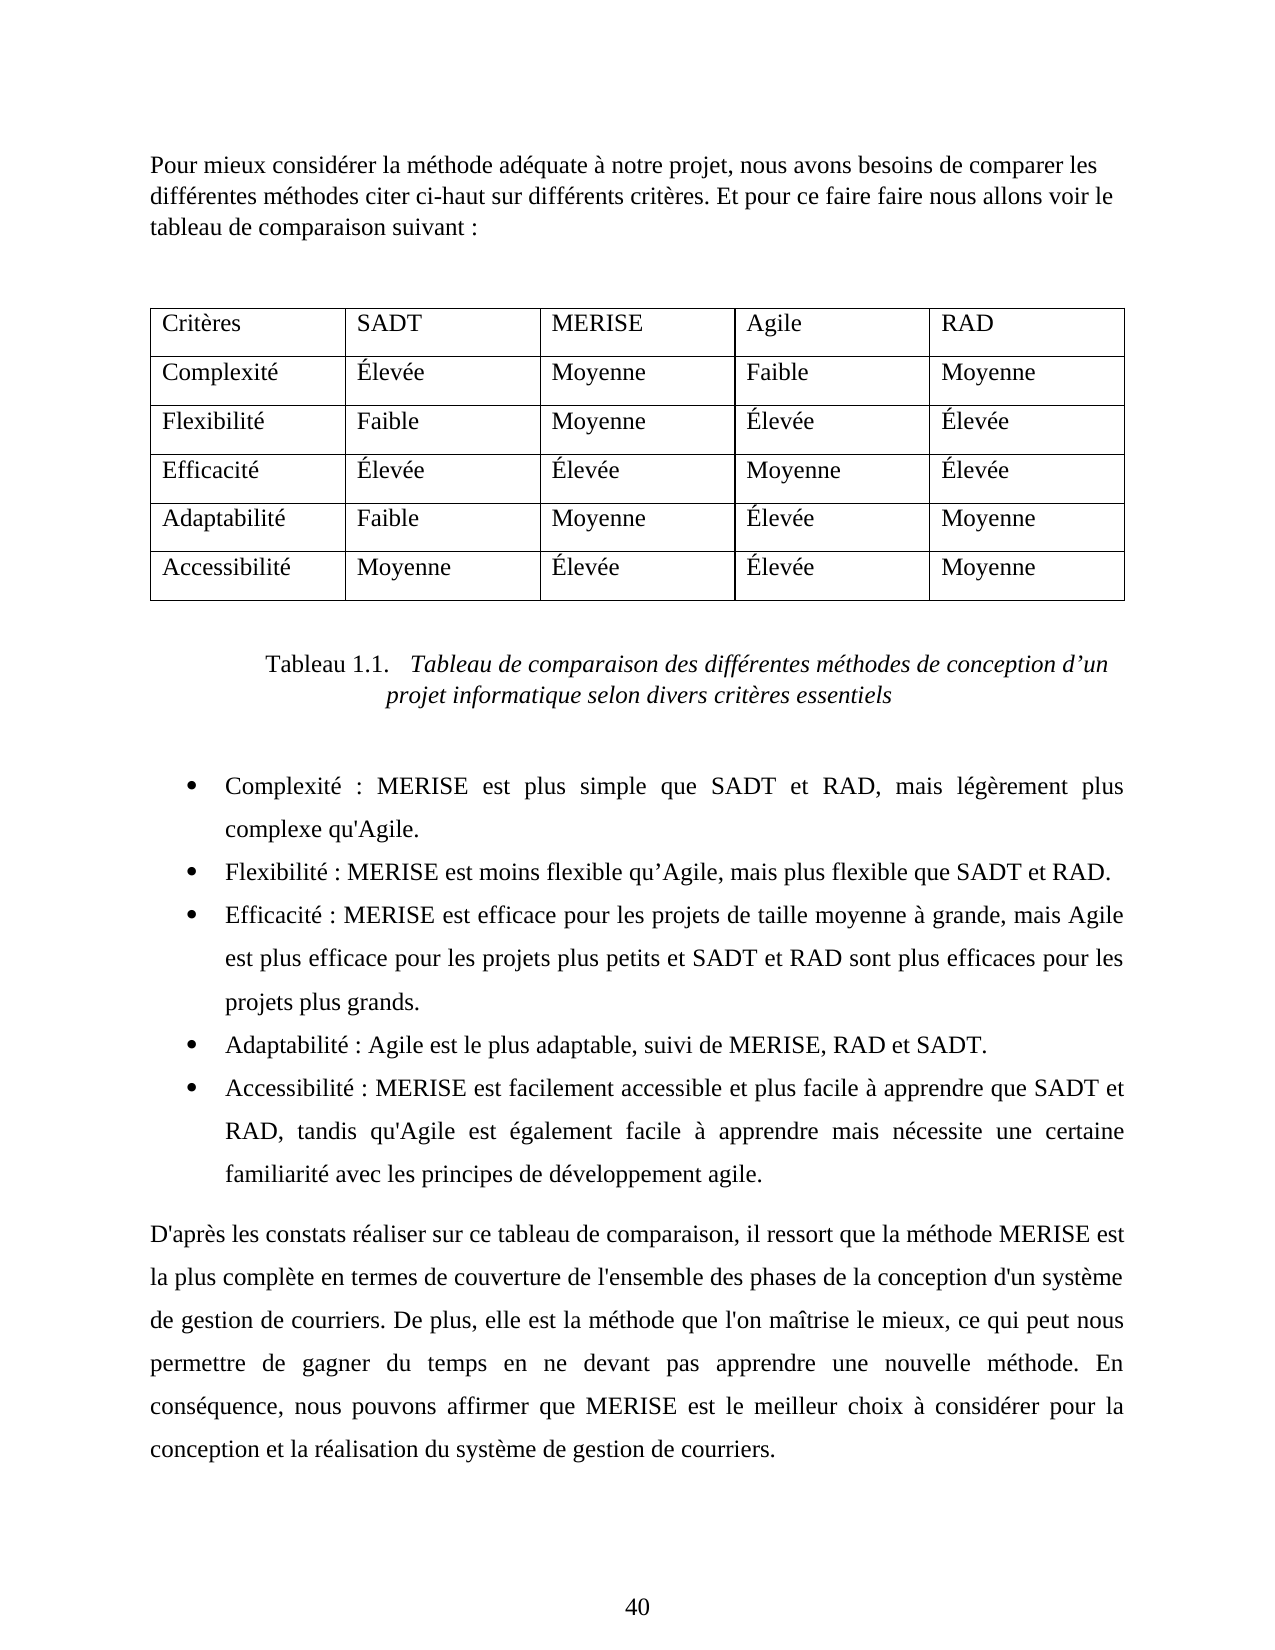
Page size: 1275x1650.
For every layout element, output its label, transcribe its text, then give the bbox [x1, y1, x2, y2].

table_cell Élevée [736, 504, 929, 551]
table_cell Élevée [346, 455, 540, 502]
text Tableau de comparaison des différentes méthodes de conception d’un projet informatique selon divers critères essentiels [327, 649, 1125, 708]
table_cell Efficacité [151, 455, 345, 502]
table_header RAD [930, 309, 1124, 356]
table_cell Moyenne [541, 357, 734, 405]
table_header Critères [151, 309, 345, 356]
table_cell Élevée [346, 357, 540, 405]
list Efficacité : MERISE est efficace pour les projets de taille moyenne à grande, mais Agile est plus efficace pour les projets plus petits et SADT et RAD sont plus efficaces pour les projets plus grands. [187, 900, 1125, 1015]
table_cell Accessibilité [151, 552, 345, 600]
list Complexité : MERISE est plus simple que SADT et RAD, mais légèrement plus complexe qu'Agile. [187, 771, 1125, 843]
table_header SADT [346, 309, 540, 356]
table_cell Élevée [930, 455, 1124, 502]
table_cell Flexibilité [151, 406, 345, 454]
table_cell Moyenne [930, 504, 1124, 551]
table_cell Moyenne [736, 455, 929, 502]
text Pour mieux considérer la méthode adéquate à notre projet, nous avons besoins de comparer les différentes méthodes citer ci-haut sur différents critères. Et pour ce faire faire nous allons voir le tableau de comparaison suivant : [150, 150, 1125, 241]
table_cell Élevée [541, 455, 734, 502]
table_cell Complexité [151, 357, 345, 405]
table_cell Faible [736, 357, 929, 405]
table_cell Adaptabilité [151, 504, 345, 551]
table_cell Élevée [736, 552, 929, 600]
table_cell Élevée [930, 406, 1124, 454]
table_cell Faible [346, 406, 540, 454]
table_header Agile [736, 309, 929, 356]
table_cell Élevée [736, 406, 929, 454]
table_cell Faible [346, 504, 540, 551]
table_cell Moyenne [541, 504, 734, 551]
text D'après les constats réaliser sur ce tableau de comparaison, il ressort que la méthode MERISE est la plus complète en termes de couverture de l'ensemble des phases de la conception d'un système de gestion de courriers. De plus, elle est la méthode que l'on maîtrise le mieux, ce qui peut nous permettre de gagner du temps en ne devant pas apprendre une nouvelle méthode. En conséquence, nous pouvons affirmer que MERISE est le meilleur choix à considérer pour la conception et la réalisation du système de gestion de courriers. [150, 1219, 1125, 1463]
list Accessibilité : MERISE est facilement accessible et plus facile à apprendre que SADT et RAD, tandis qu'Agile est également facile à apprendre mais nécessite une certaine familiarité avec les principes de développement agile. [187, 1073, 1125, 1188]
table_cell Moyenne [346, 552, 540, 600]
table_cell Moyenne [930, 357, 1124, 405]
table_cell Moyenne [541, 406, 734, 454]
list Flexibilité : MERISE est moins flexible qu’Agile, mais plus flexible que SADT et RAD. [187, 857, 1125, 886]
table_cell Élevée [541, 552, 734, 600]
list Adaptabilité : Agile est le plus adaptable, suivi de MERISE, RAD et SADT. [187, 1030, 1125, 1058]
table_header MERISE [541, 309, 734, 356]
table_cell Moyenne [930, 552, 1124, 600]
